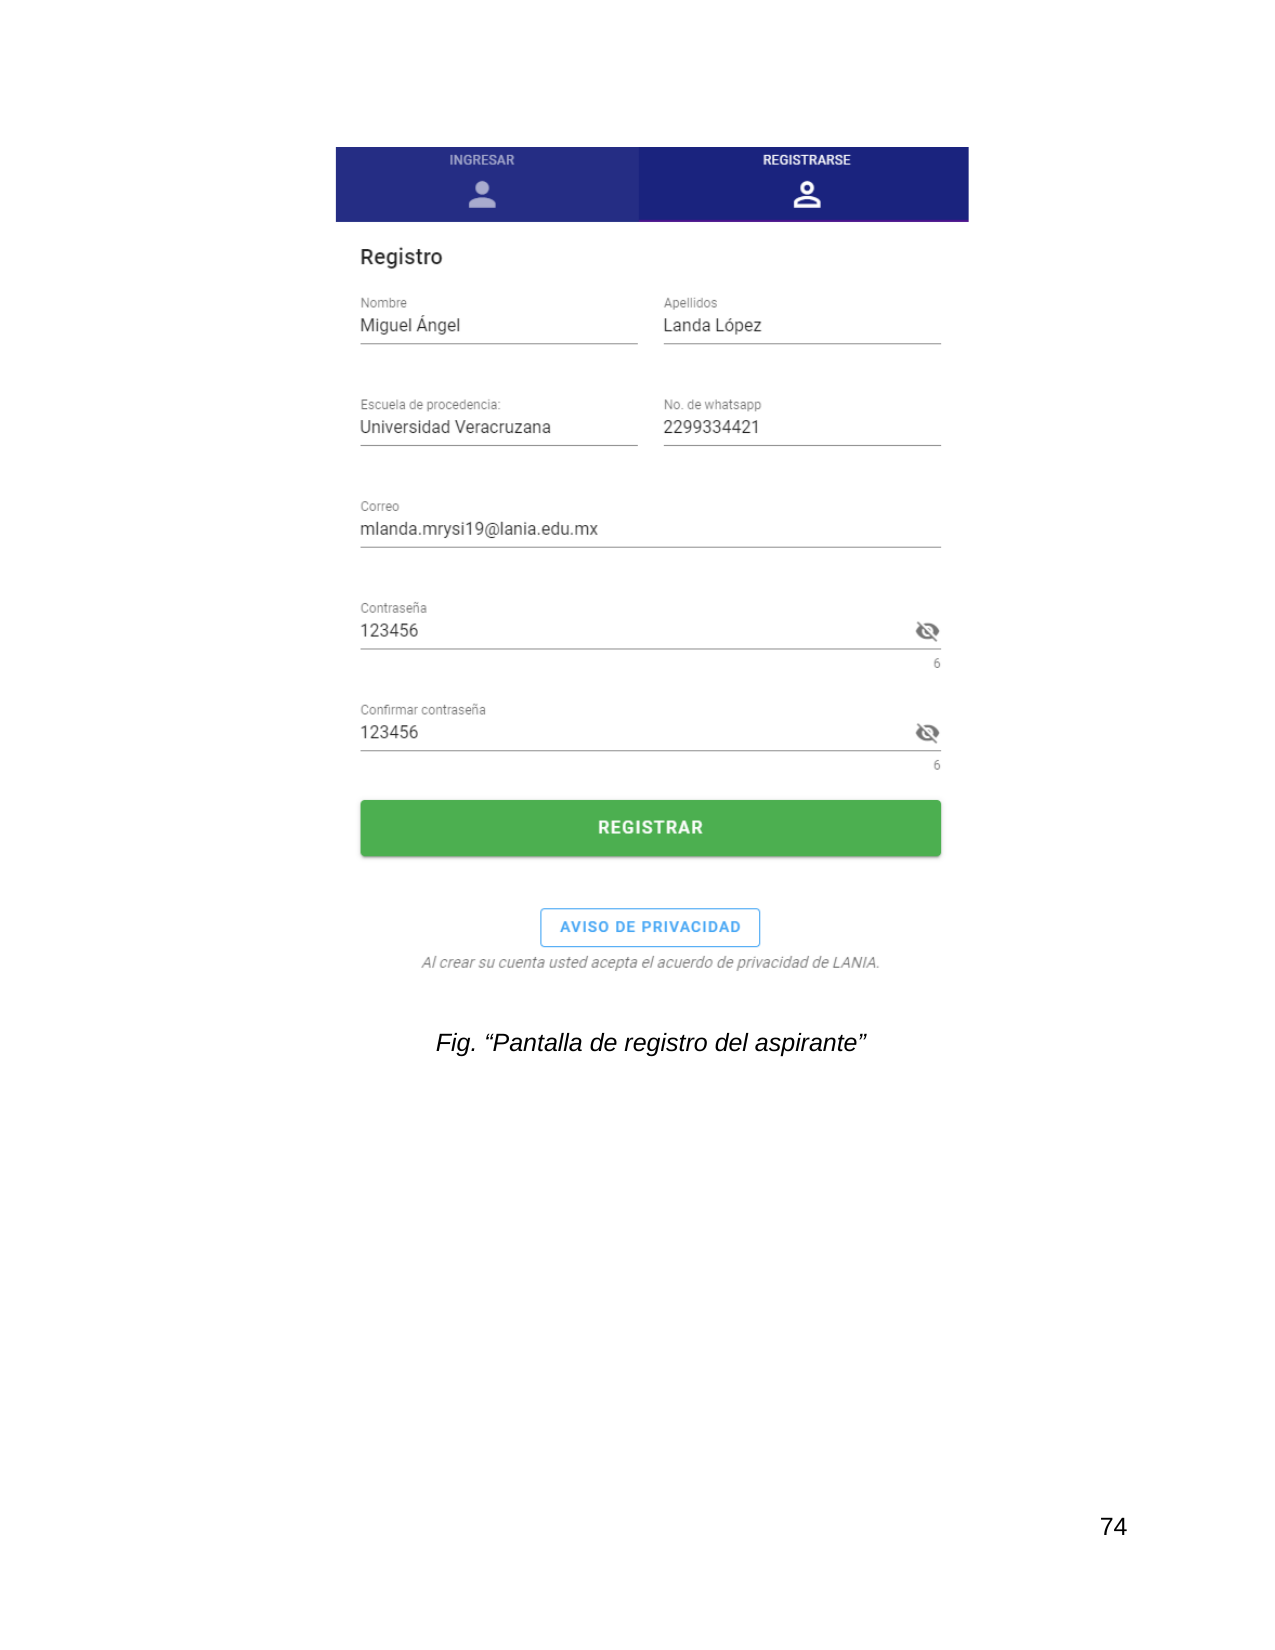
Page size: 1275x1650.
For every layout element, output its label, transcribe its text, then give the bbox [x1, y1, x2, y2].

picture [335, 147, 969, 993]
text Fig. “Pantalla de registro del aspirante” [177, 1028, 1127, 1056]
